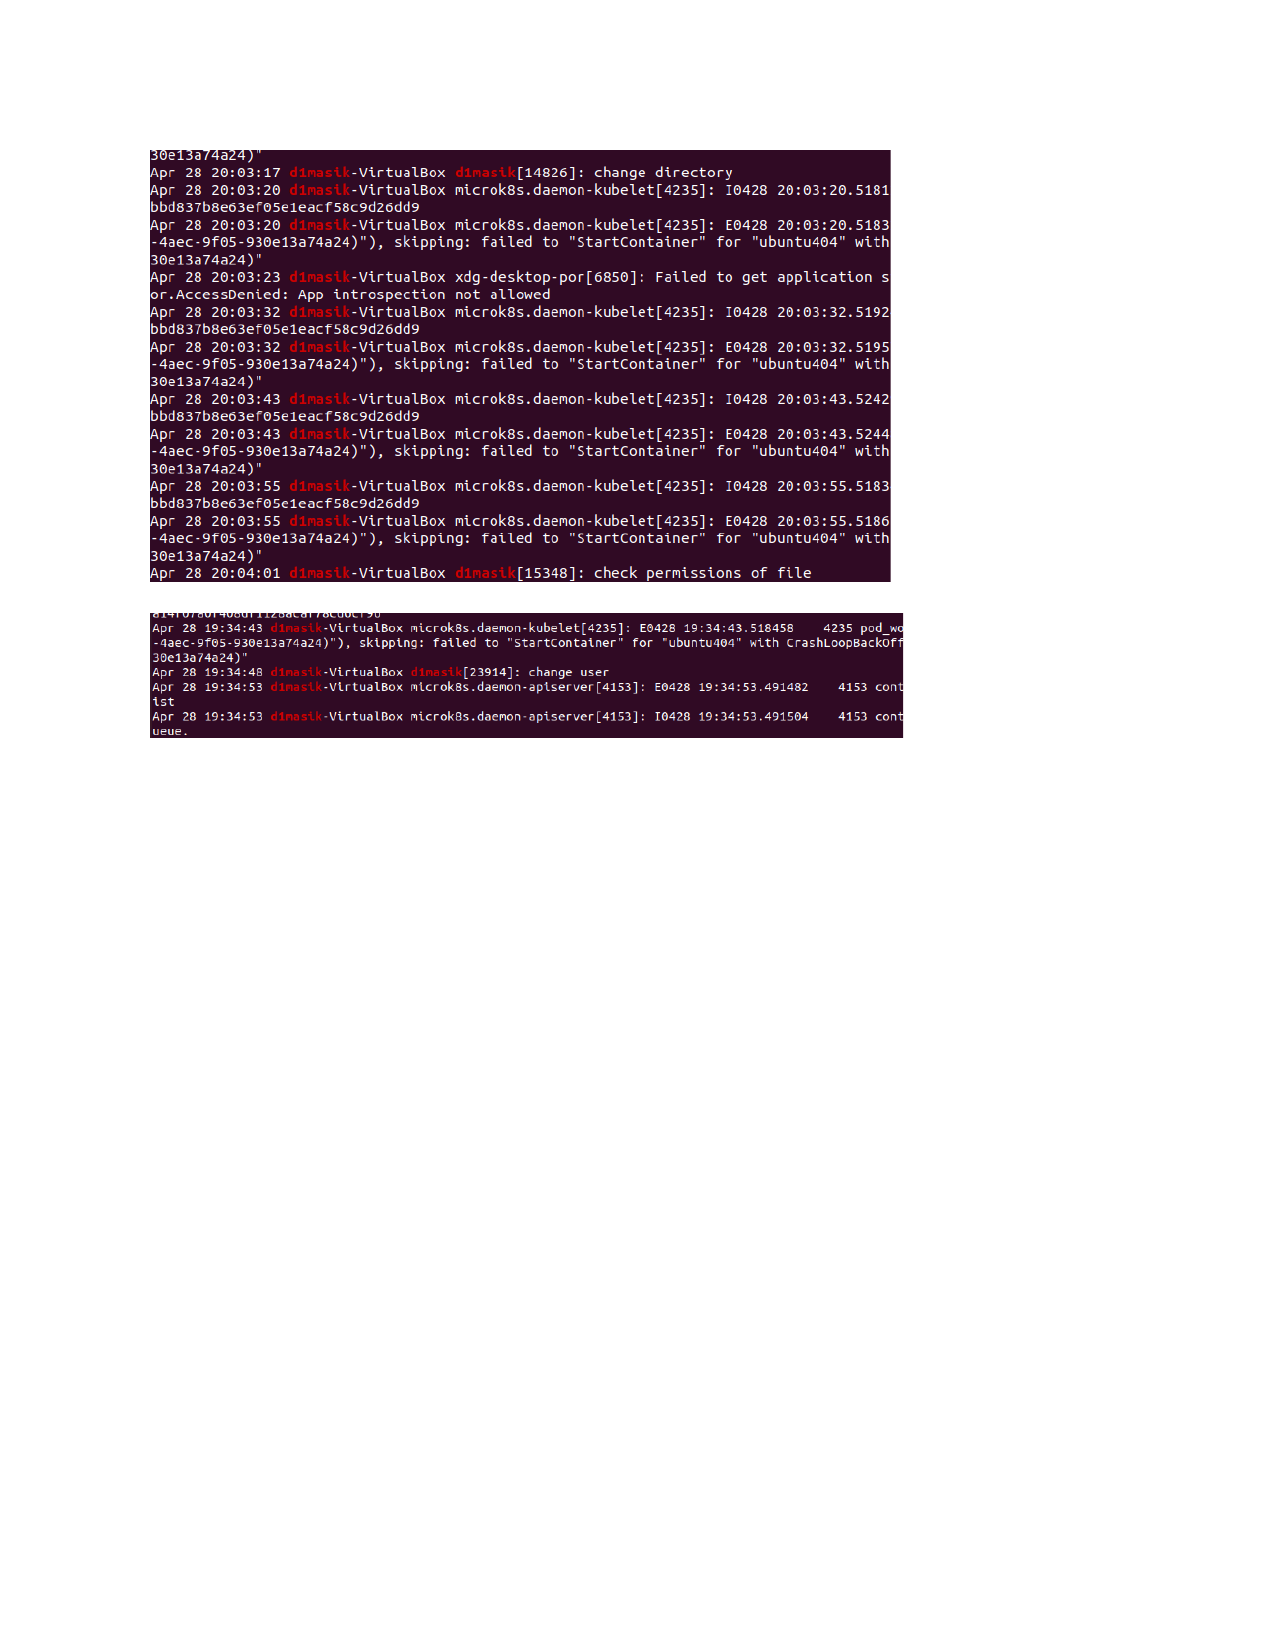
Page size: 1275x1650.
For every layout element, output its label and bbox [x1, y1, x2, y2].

picture [150, 150, 891, 582]
picture [150, 613, 904, 738]
